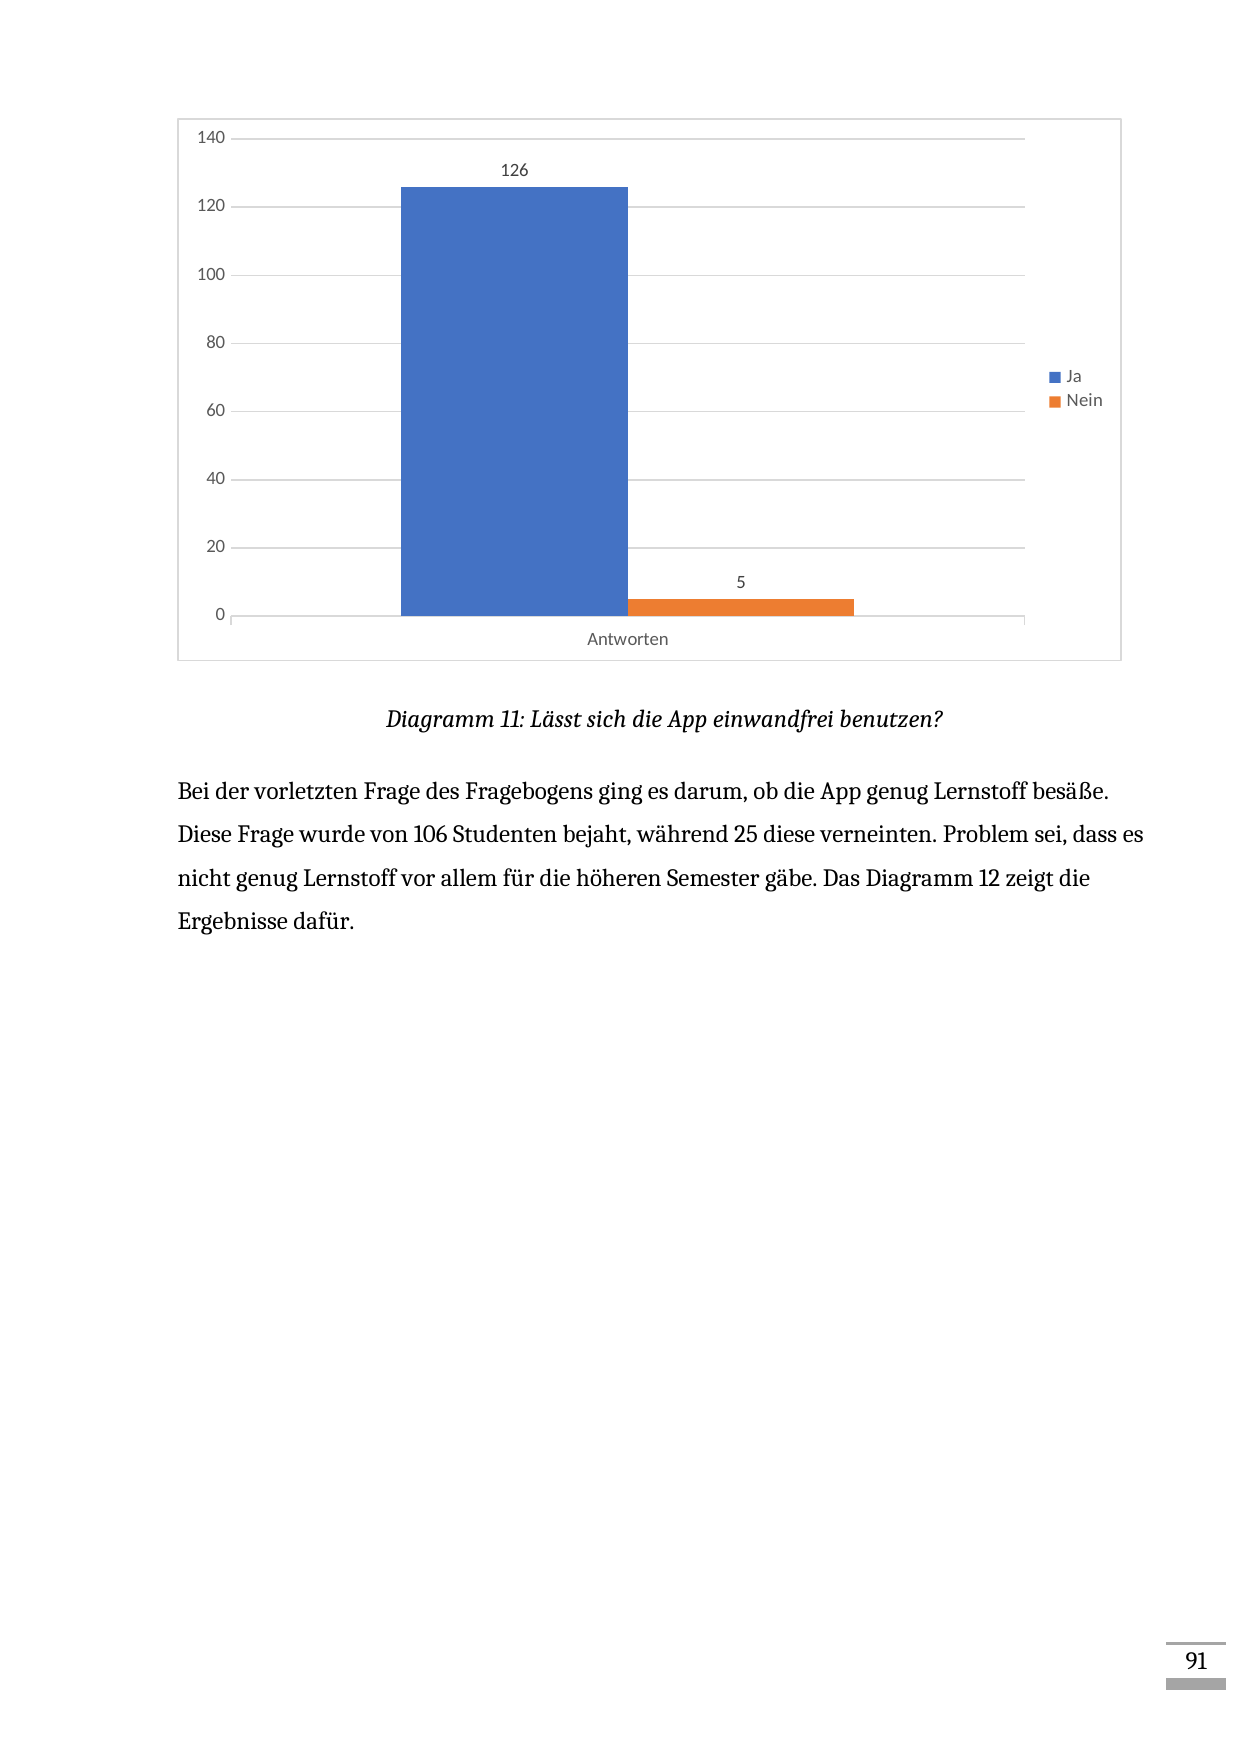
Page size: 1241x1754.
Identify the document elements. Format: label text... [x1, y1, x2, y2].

text Bei der vorletzten Frage des Fragebogens ging es darum, ob die App genug Lernstoff besäße. Diese Frage wurde von 106 Studenten bejaht, während 25 diese verneinten. Problem sei, dass es nicht genug Lernstoff vor allem für die höheren Semester gäbe. Das Diagramm 12 zeigt die Ergebnisse dafür. [177, 777, 1152, 935]
text Diagramm 11: Lässt sich die App einwandfrei benutzen? [177, 705, 1152, 734]
